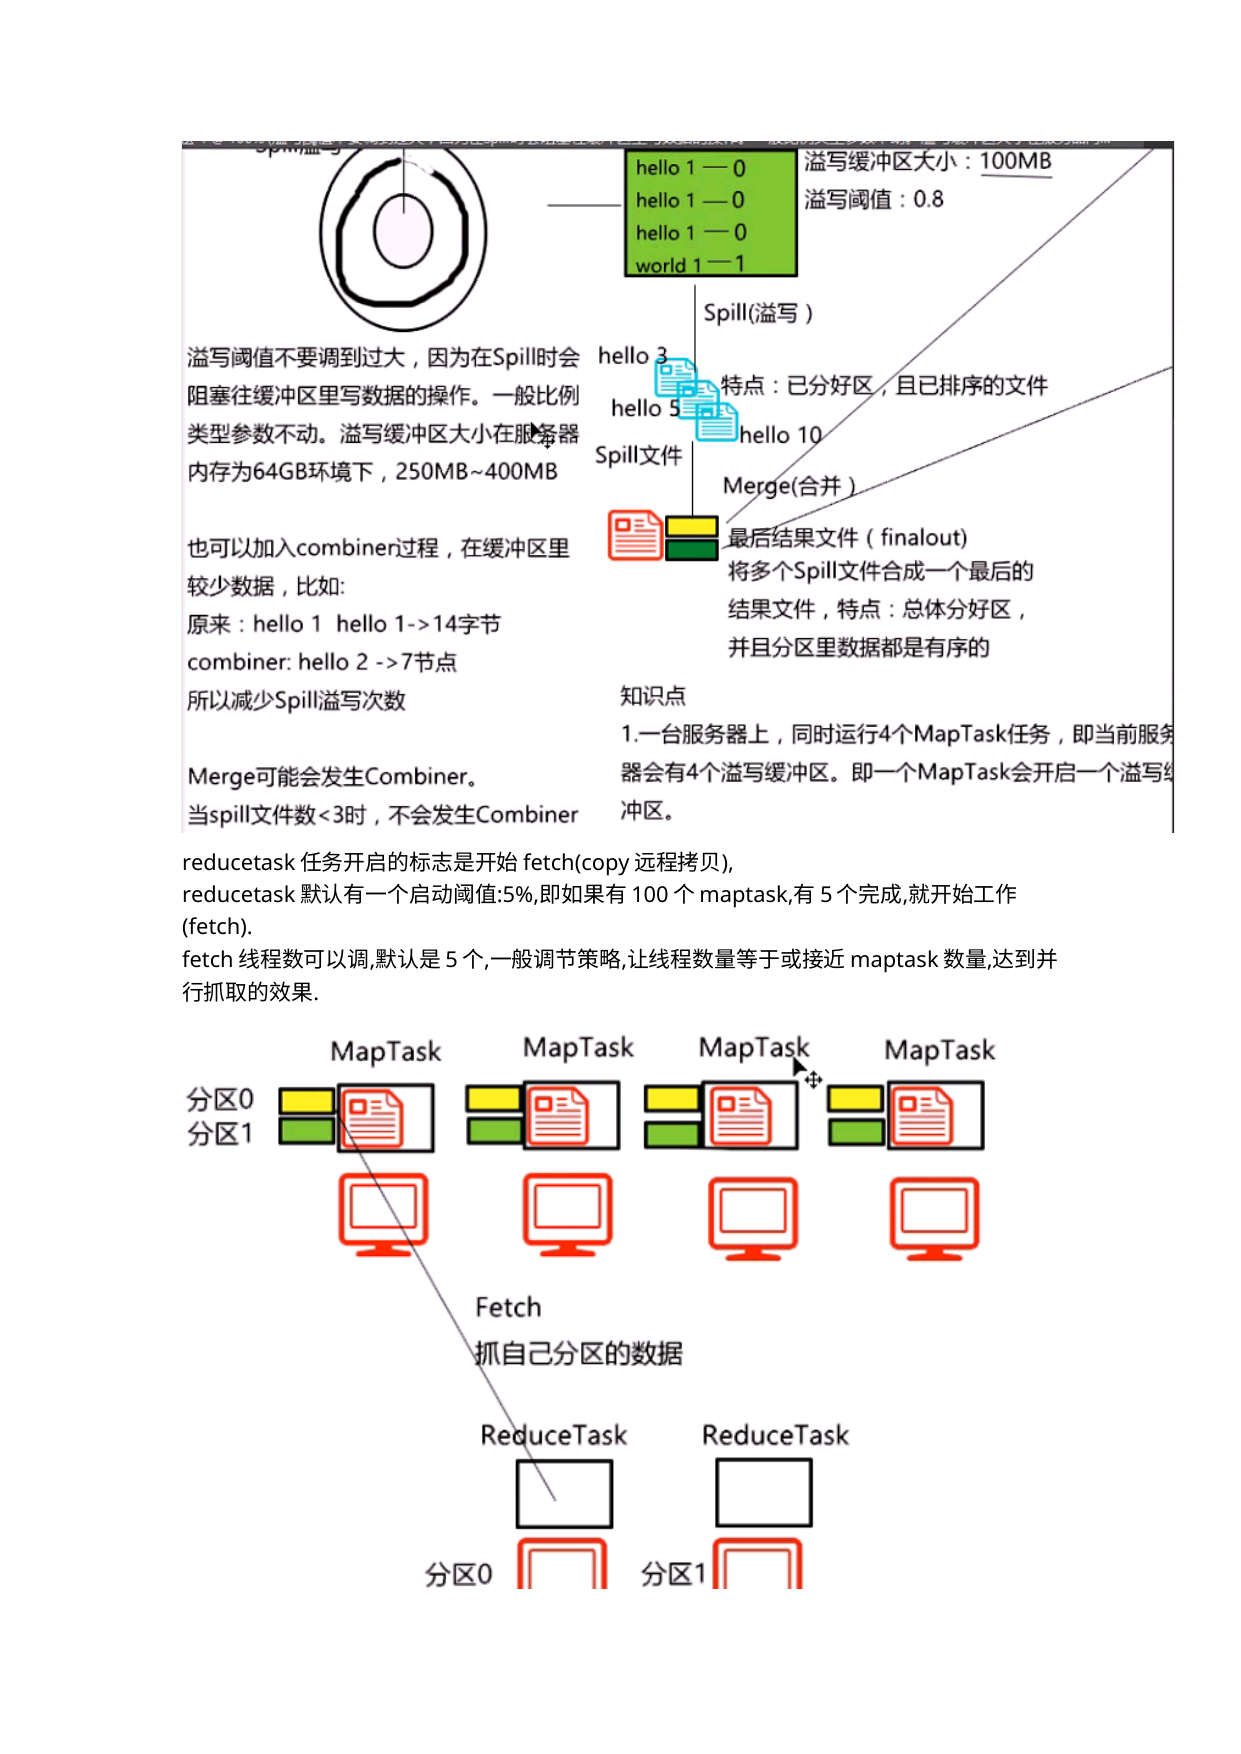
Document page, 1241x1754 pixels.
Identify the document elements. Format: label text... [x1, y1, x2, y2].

text fetch线程数可以调,默认是5个,一般调节策略,让线程数量等于或接近maptask数量,达到并行抓取的效果. [182, 942, 1058, 1007]
text reducetask任务开启的标志是开始fetch(copy远程拷贝), [182, 844, 1058, 877]
picture [181, 141, 1175, 833]
text reducetask默认有一个启动阈值:5%,即如果有100个maptask,有5个完成,就开始工作(fetch). [182, 877, 1058, 942]
picture [181, 1010, 1103, 1589]
